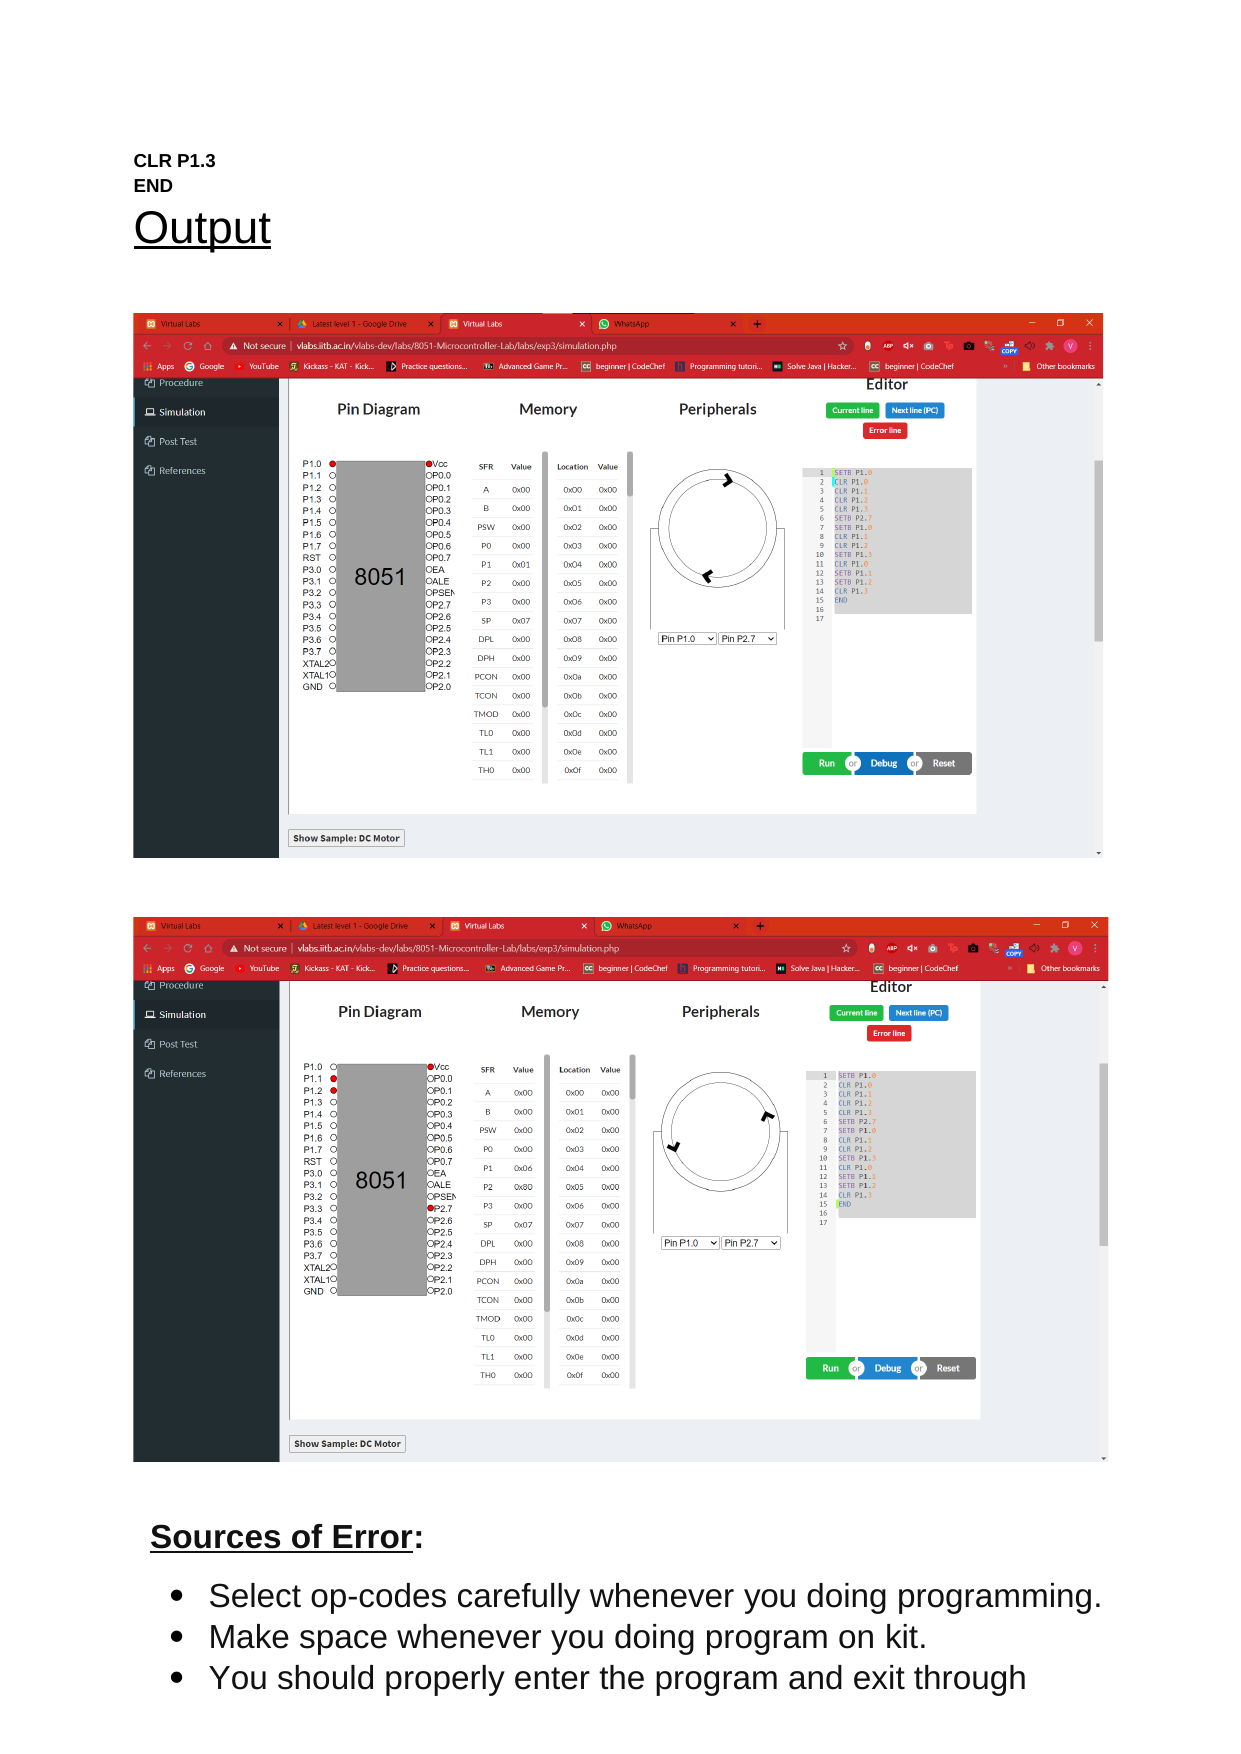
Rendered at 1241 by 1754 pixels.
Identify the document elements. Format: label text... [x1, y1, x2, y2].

picture [133, 313, 1104, 858]
text CLR P1.3 [133, 150, 1103, 172]
list Make space whenever you doing program on kit. [171, 1617, 1103, 1656]
text Output [133, 201, 1103, 253]
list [171, 1658, 1087, 1697]
list Select op-codes carefully whenever you doing programming. [171, 1576, 1103, 1614]
picture [133, 917, 1109, 1462]
text END [133, 175, 1103, 197]
text Sources of Error: [150, 1518, 1103, 1556]
